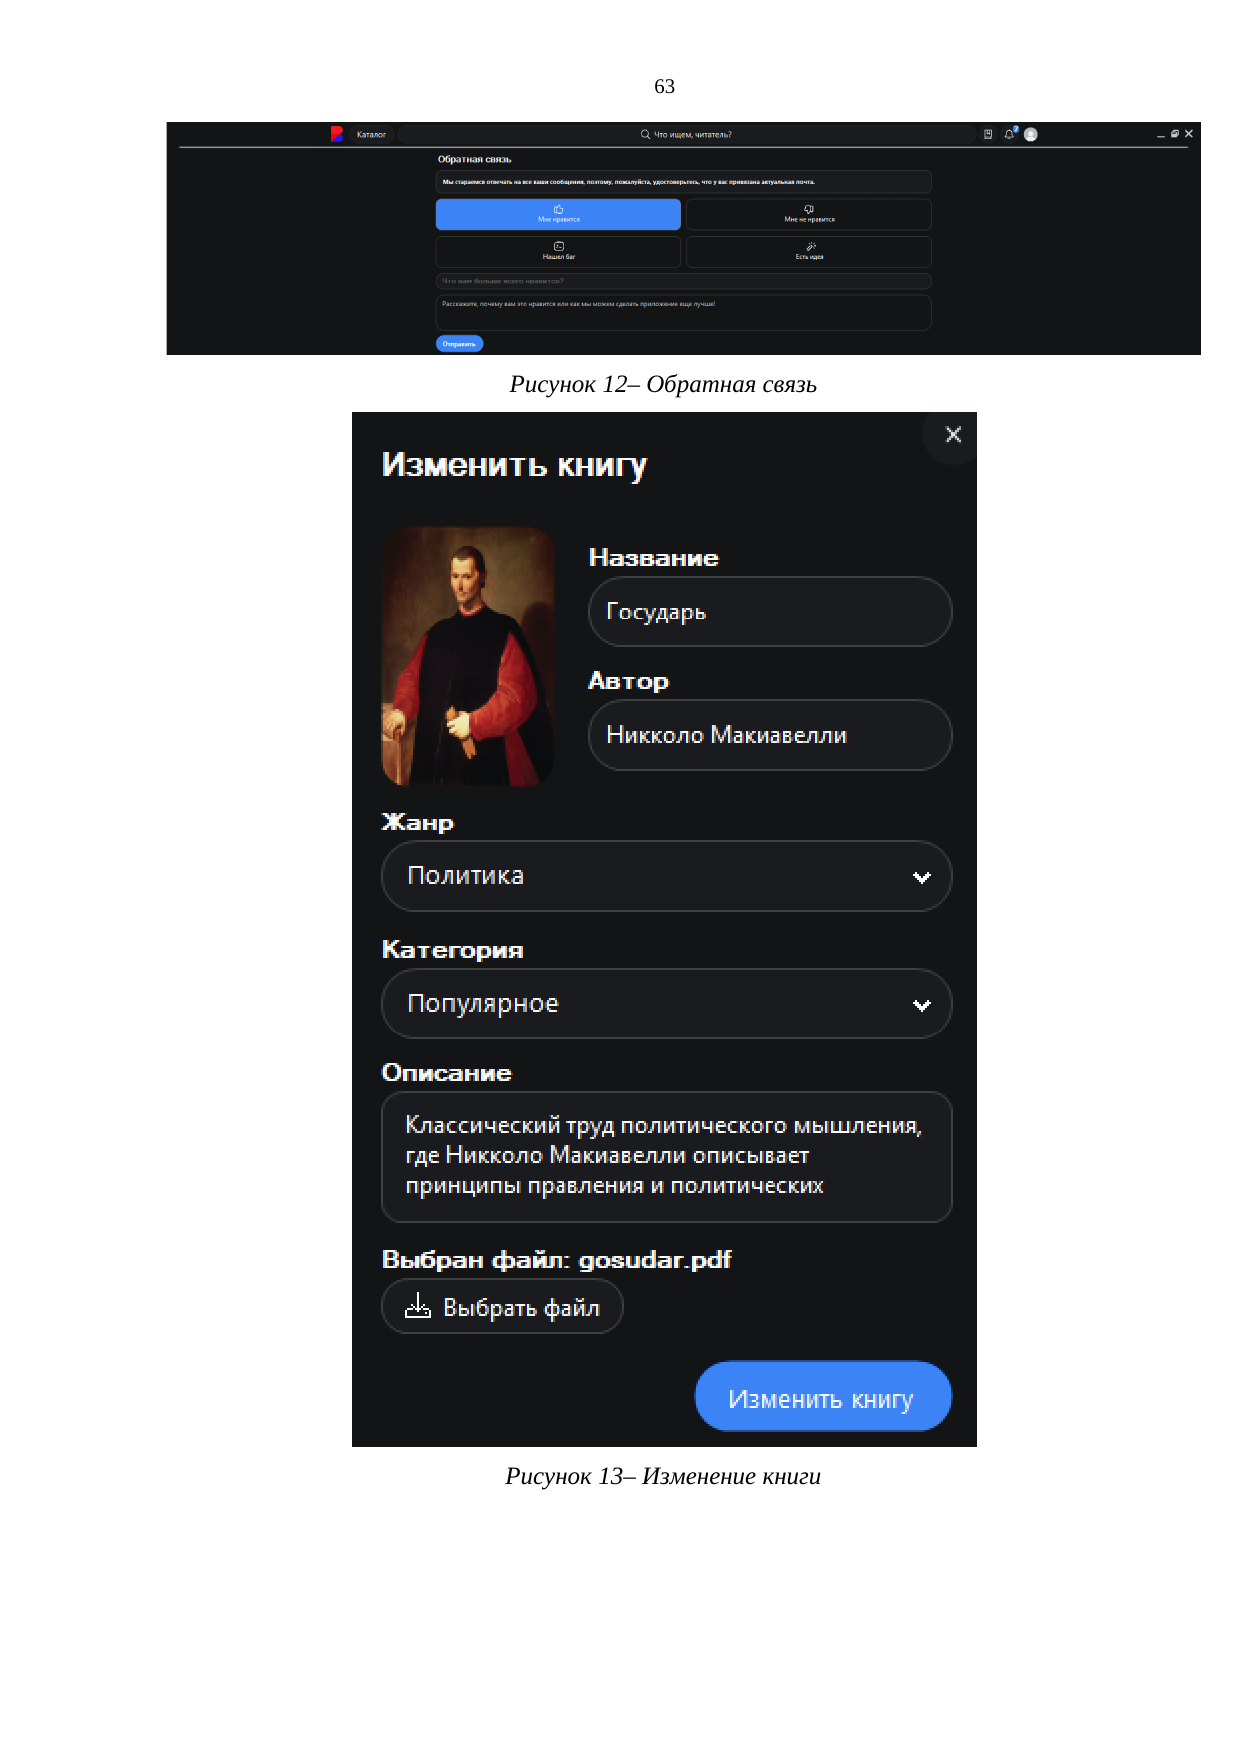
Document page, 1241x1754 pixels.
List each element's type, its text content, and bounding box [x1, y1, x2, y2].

text Рисунок 12– Обратная связь [148, 122, 1181, 398]
text Рисунок 13– Изменение книги [148, 1461, 1181, 1490]
